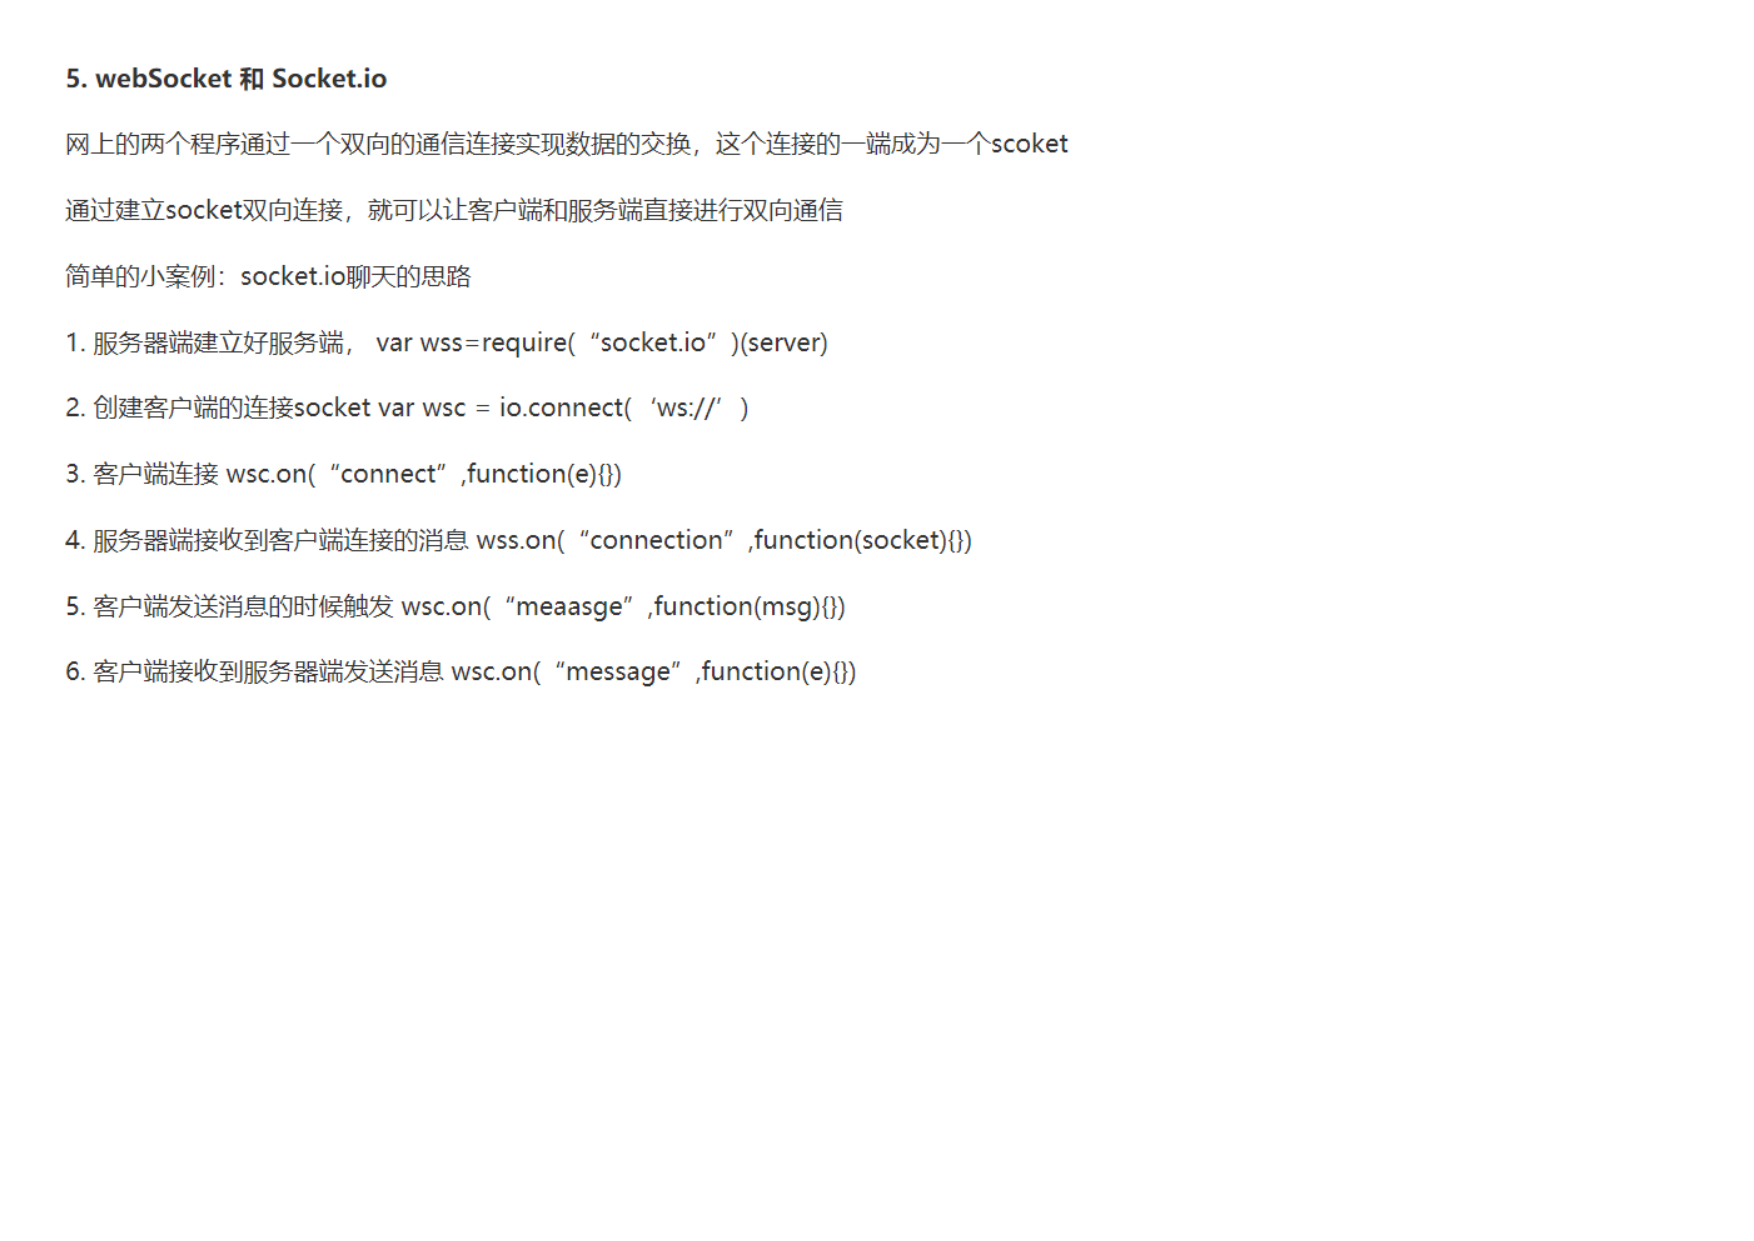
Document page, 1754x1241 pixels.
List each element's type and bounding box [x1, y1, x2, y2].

picture [44, 35, 1079, 719]
